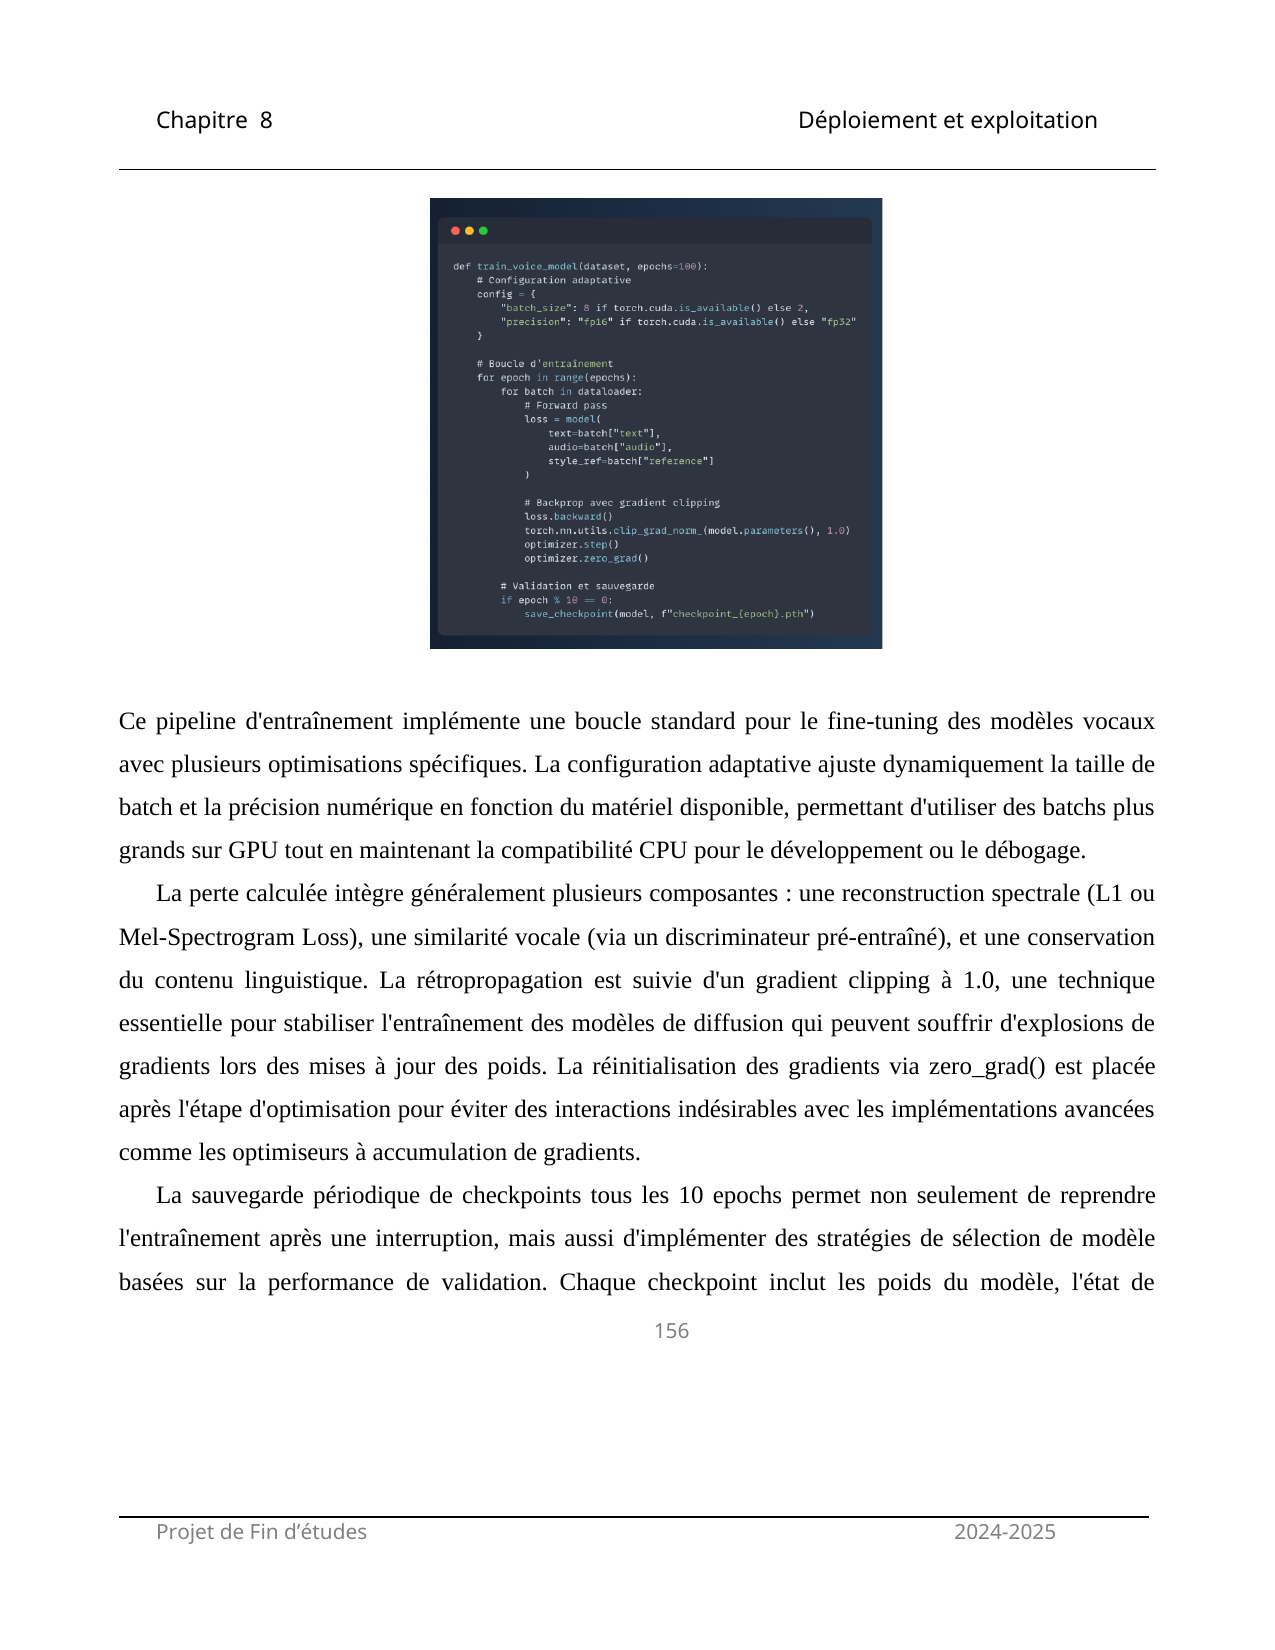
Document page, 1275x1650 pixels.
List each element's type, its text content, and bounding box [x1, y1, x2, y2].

text Ce pipeline d'entraînement implémente une boucle standard pour le fine-tuning des modèles vocaux avec plusieurs optimisations spécifiques. La configuration adaptative ajuste dynamiquement la taille de batch et la précision numérique en fonction du matériel disponible, permettant d'utiliser des batchs plus grands sur GPU tout en maintenant la compatibilité CPU pour le développement ou le débogage. [118, 663, 1156, 864]
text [118, 1180, 1156, 1295]
text La perte calculée intègre généralement plusieurs composantes : une reconstruction spectrale (L1 ou Mel-Spectrogram Loss), une similarité vocale (via un discriminateur pré-entraîné), et une conservation du contenu linguistique. La rétropropagation est suivie d'un gradient clipping à 1.0, une technique essentielle pour stabiliser l'entraînement des modèles de diffusion qui peuvent souffrir d'explosions de gradients lors des mises à jour des poids. La réinitialisation des gradients via zero_grad() est placée après l'étape d'optimisation pour éviter des interactions indésirables avec les implémentations avancées comme les optimiseurs à accumulation de gradients. [118, 878, 1156, 1166]
picture [430, 198, 883, 649]
